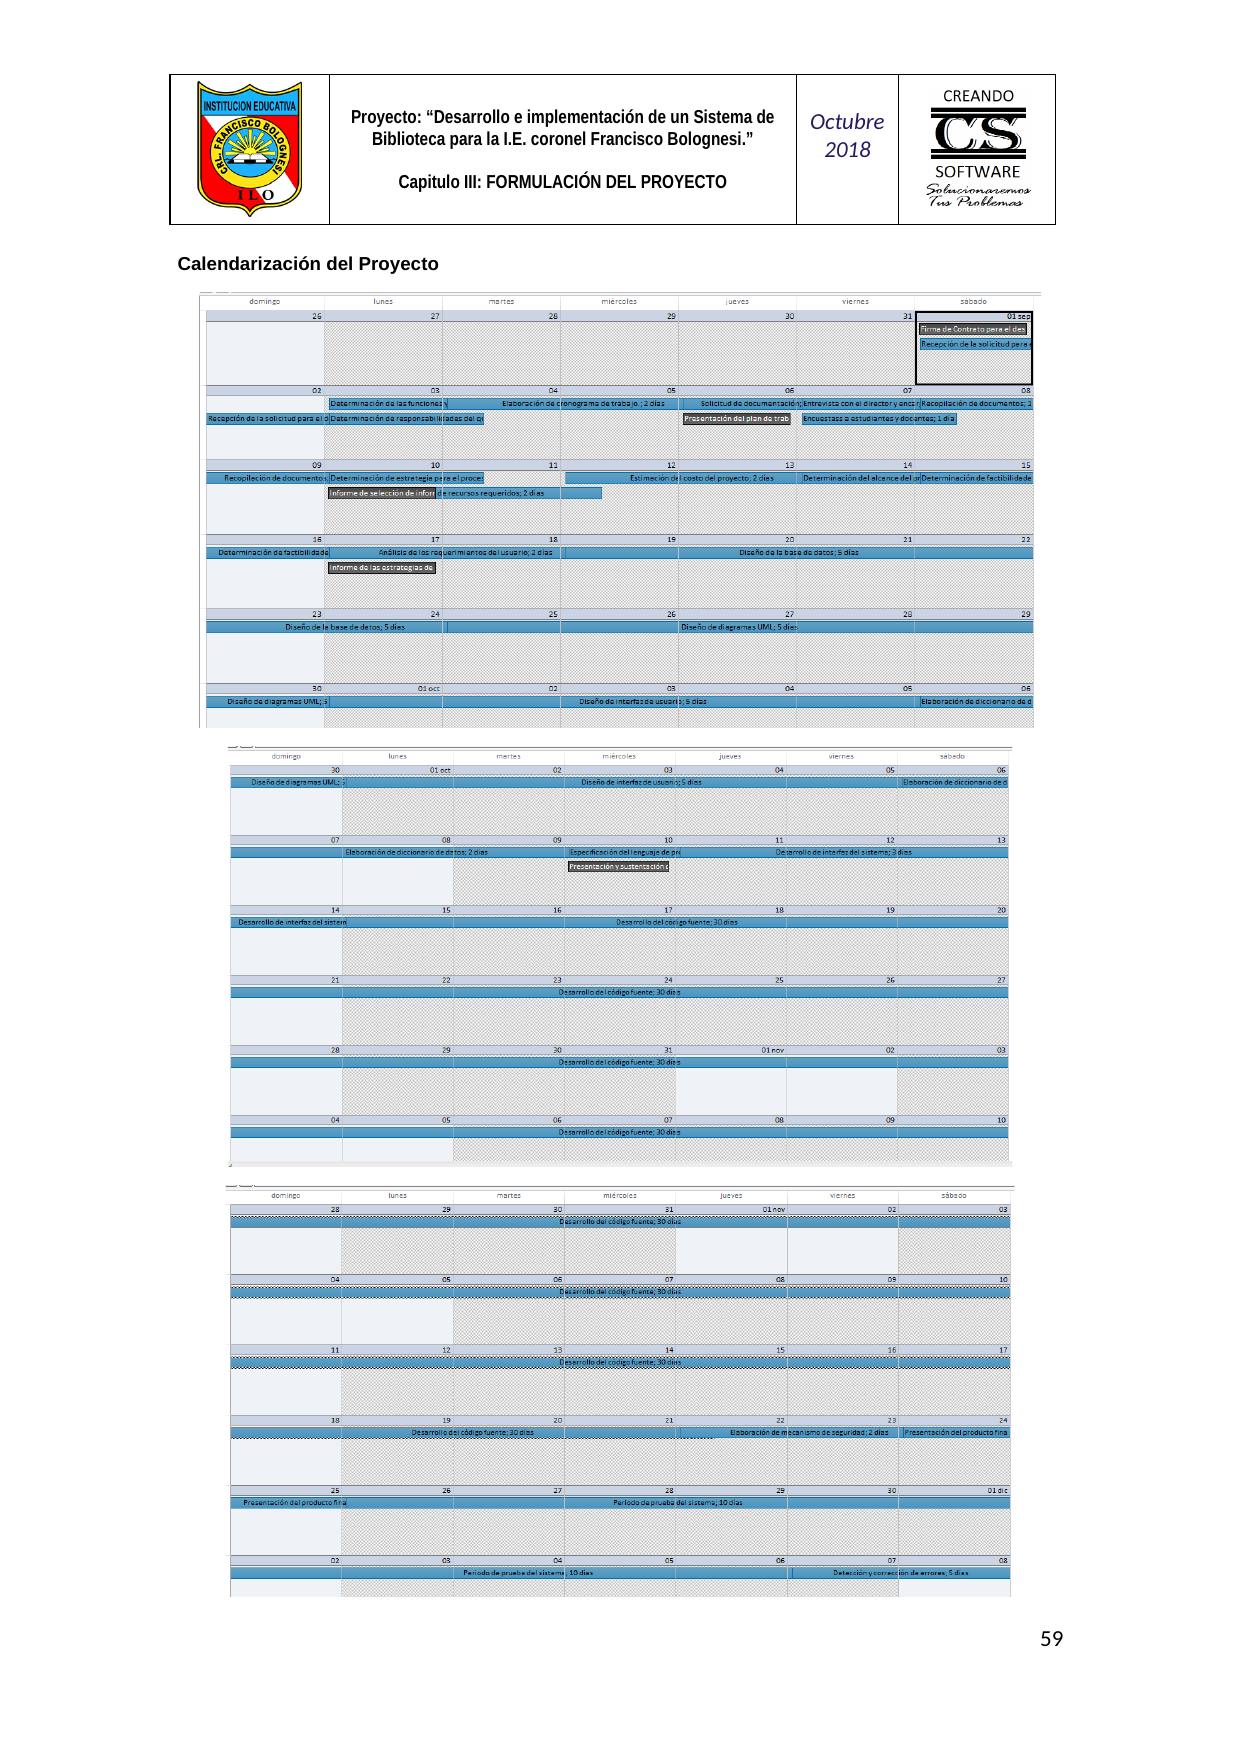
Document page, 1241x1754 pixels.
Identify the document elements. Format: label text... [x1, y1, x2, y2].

picture [227, 746, 1013, 1167]
picture [197, 81, 302, 217]
picture [225, 1185, 1015, 1597]
text Calendarización del Proyecto [177, 253, 1063, 274]
picture [926, 85, 1033, 210]
picture [199, 292, 1042, 728]
